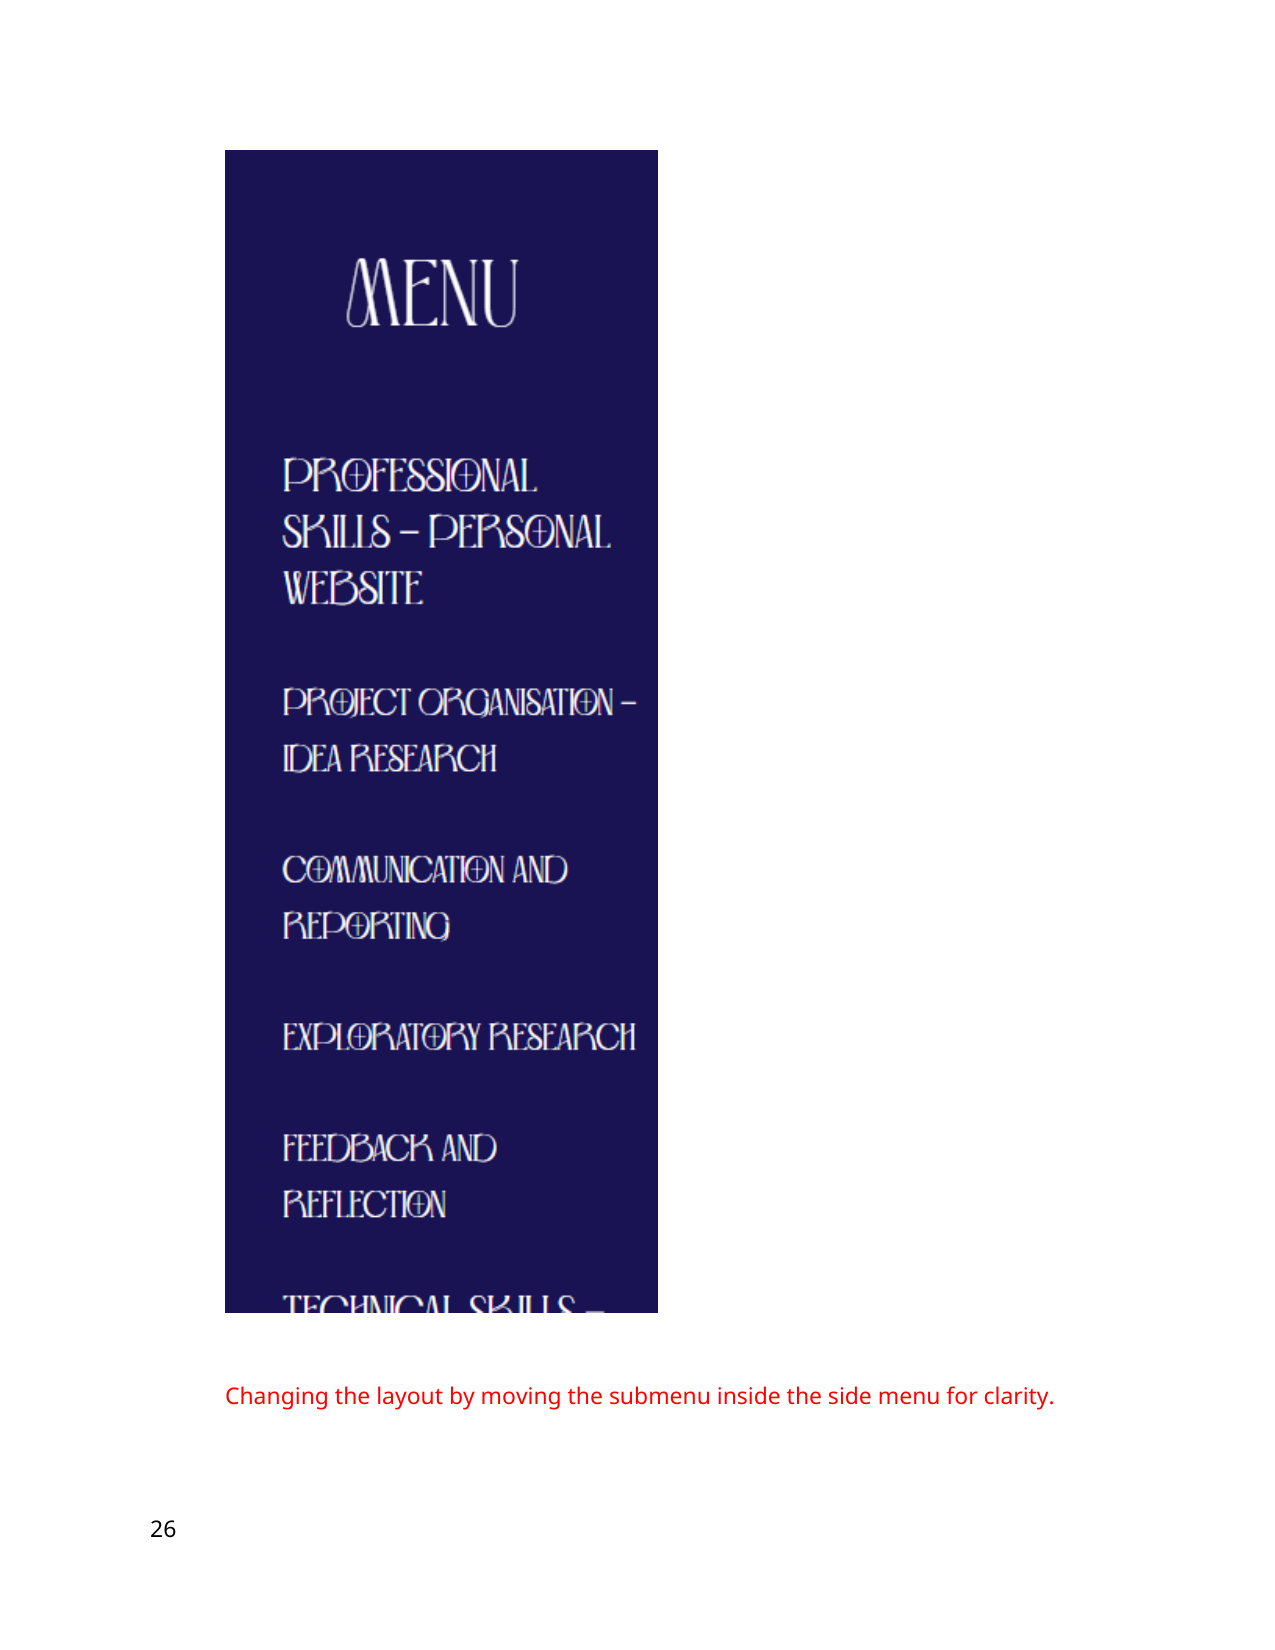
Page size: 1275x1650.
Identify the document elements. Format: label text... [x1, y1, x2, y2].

picture [225, 150, 658, 1313]
text Changing the layout by moving the submenu inside the side menu for clarity. [225, 1380, 1125, 1411]
